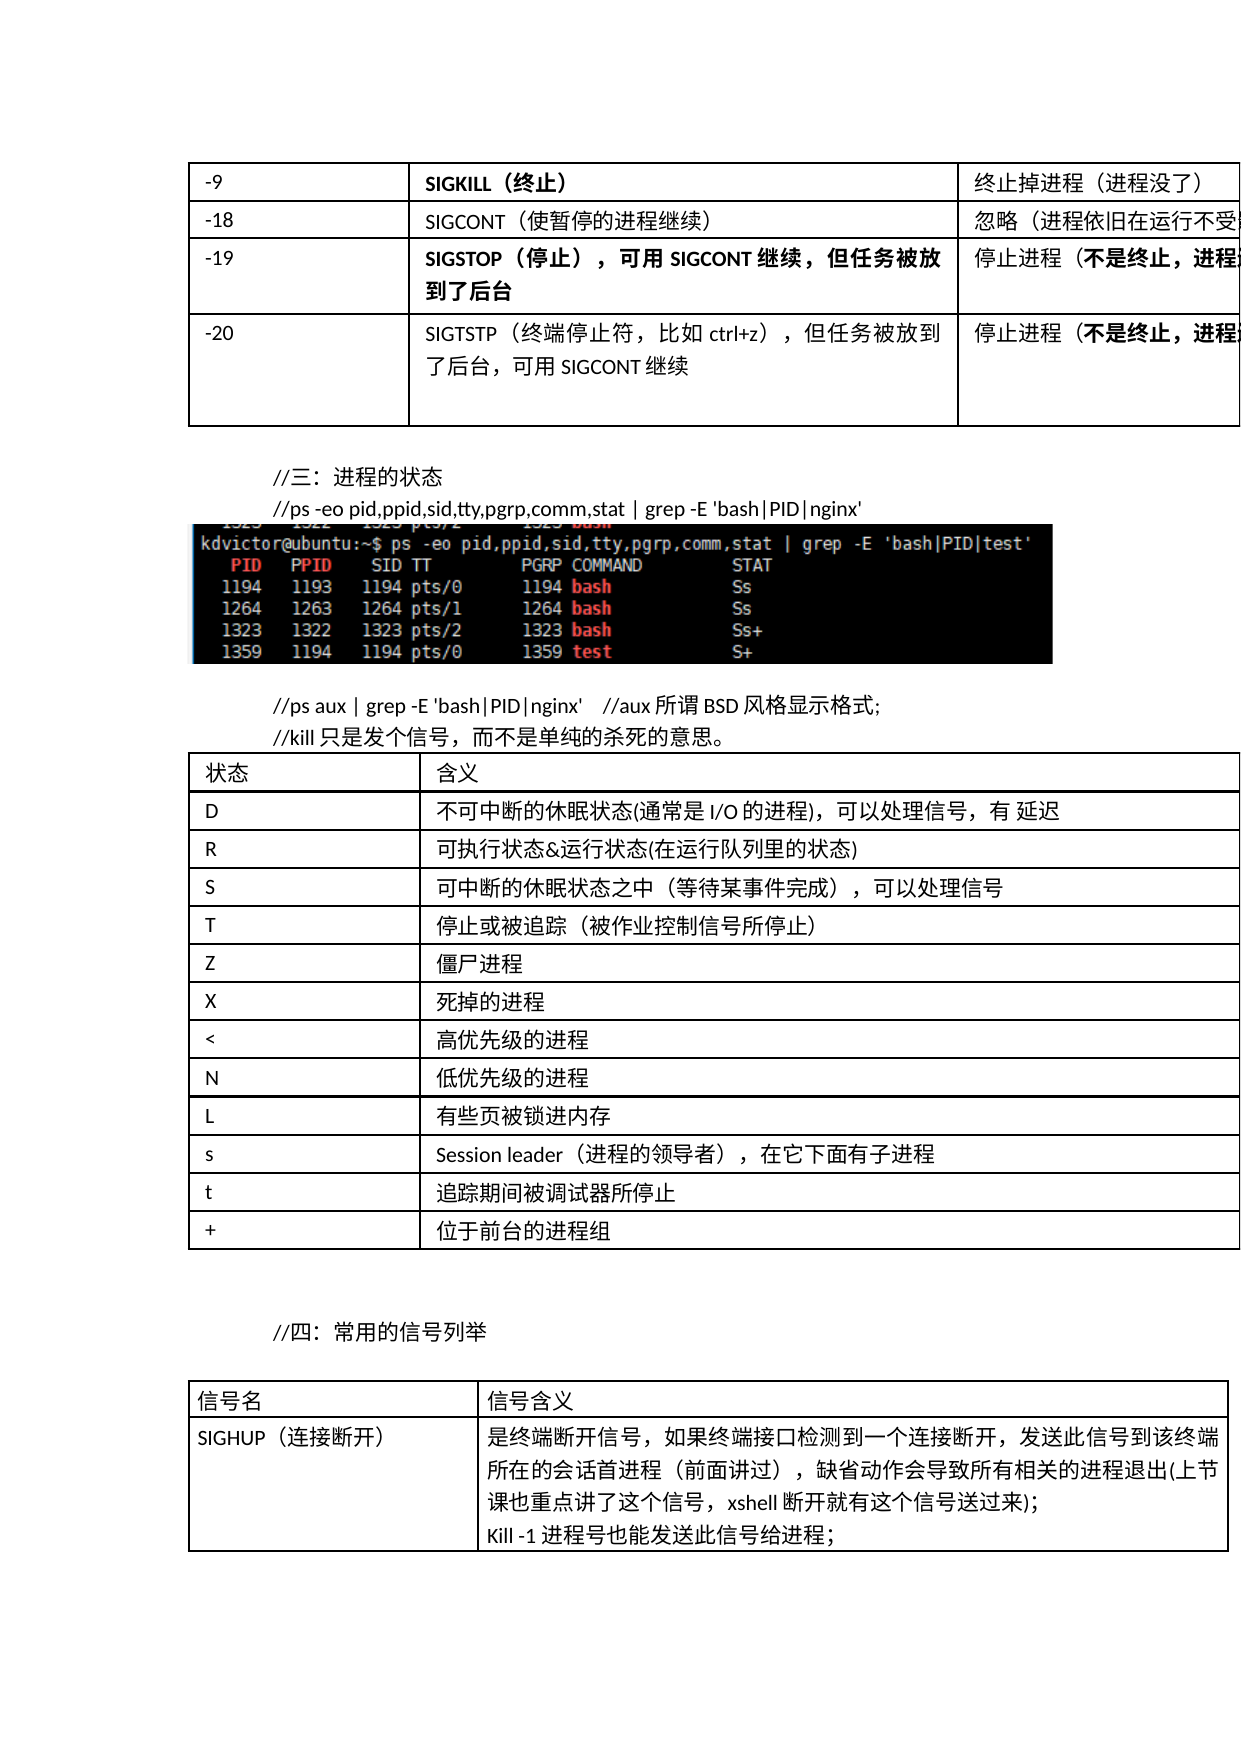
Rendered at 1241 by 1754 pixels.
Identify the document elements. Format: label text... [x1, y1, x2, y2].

table_cell + [190, 1212, 419, 1248]
text //kill只是发个信号，而不是单纯的杀死的意思。 [187, 720, 1053, 752]
table_cell -19 [190, 239, 408, 312]
table_cell N [190, 1059, 419, 1095]
table_cell -9 [190, 164, 408, 199]
table_cell 是终端断开信号，如果终端接口检测到一个连接断开，发送此信号到该终端所在的会话首进程（前面讲过），缺省动作会导致所有相关的进程退出(上节课也重点讲了这个信号，xshell断开就有这个信号送过来)； Kill -1 进程号也能发送此信号给进程； [479, 1418, 1227, 1550]
table_cell R [190, 831, 419, 867]
table_cell 可执行状态&运行状态(在运行队列里的状态) [421, 831, 1239, 867]
table_cell 停止或被追踪（被作业控制信号所停止） [421, 907, 1239, 943]
table_cell 僵尸进程 [421, 945, 1239, 981]
table_cell 停止进程（不是终止，进程还在） [959, 239, 1239, 312]
table_cell SIGHUP（连接断开） [190, 1418, 477, 1550]
table_cell 死掉的进程 [421, 983, 1239, 1019]
table_header 状态 [190, 754, 419, 790]
table_cell -20 [190, 315, 408, 425]
table_cell L [190, 1098, 419, 1133]
picture [187, 524, 1053, 664]
table_cell < [190, 1021, 419, 1057]
table_cell 追踪期间被调试器所停止 [421, 1174, 1239, 1210]
table_header 含义 [421, 754, 1239, 790]
table_cell 忽略（进程依旧在运行不受影响） [959, 202, 1239, 237]
table_cell s [190, 1136, 419, 1172]
table_cell 停止进程（不是终止，进程还在） [959, 315, 1239, 425]
table_cell t [190, 1174, 419, 1210]
table_header 信号名 [190, 1382, 477, 1416]
table_cell Z [190, 945, 419, 981]
table_cell SIGCONT（使暂停的进程继续） [410, 202, 957, 237]
table_cell X [190, 983, 419, 1019]
table_cell Session leader（进程的领导者），在它下面有子进程 [421, 1136, 1239, 1172]
text //三：进程的状态 [187, 460, 1053, 492]
text //ps -eo pid,ppid,sid,tty,pgrp,comm,stat | grep -E 'bash|PID|nginx' [187, 492, 1053, 524]
table_cell 位于前台的进程组 [421, 1212, 1239, 1248]
table_cell 不可中断的休眠状态(通常是I/O的进程)，可以处理信号，有 延迟 [421, 793, 1239, 828]
table_cell 低优先级的进程 [421, 1059, 1239, 1095]
table_cell 高优先级的进程 [421, 1021, 1239, 1057]
table_cell SIGTSTP（终端停止符，比如ctrl+z），但任务被放到了后台，可用SIGCONT继续 [410, 315, 957, 425]
table_cell SIGSTOP（停止），可用SIGCONT继续，但任务被放到了后台 [410, 239, 957, 312]
table_cell 可中断的休眠状态之中（等待某事件完成），可以处理信号 [421, 869, 1239, 905]
table_cell T [190, 907, 419, 943]
table_cell 终止掉进程（进程没了） [959, 164, 1239, 199]
text //ps aux | grep -E 'bash|PID|nginx' //aux所谓BSD风格显示格式; [187, 687, 1053, 720]
table_cell S [190, 869, 419, 905]
table_cell 有些页被锁进内存 [421, 1098, 1239, 1133]
text //四：常用的信号列举 [187, 1315, 1053, 1347]
table_cell -18 [190, 202, 408, 237]
table_header 信号含义 [479, 1382, 1227, 1416]
table_cell SIGKILL（终止） [410, 164, 957, 199]
table_cell D [190, 793, 419, 828]
